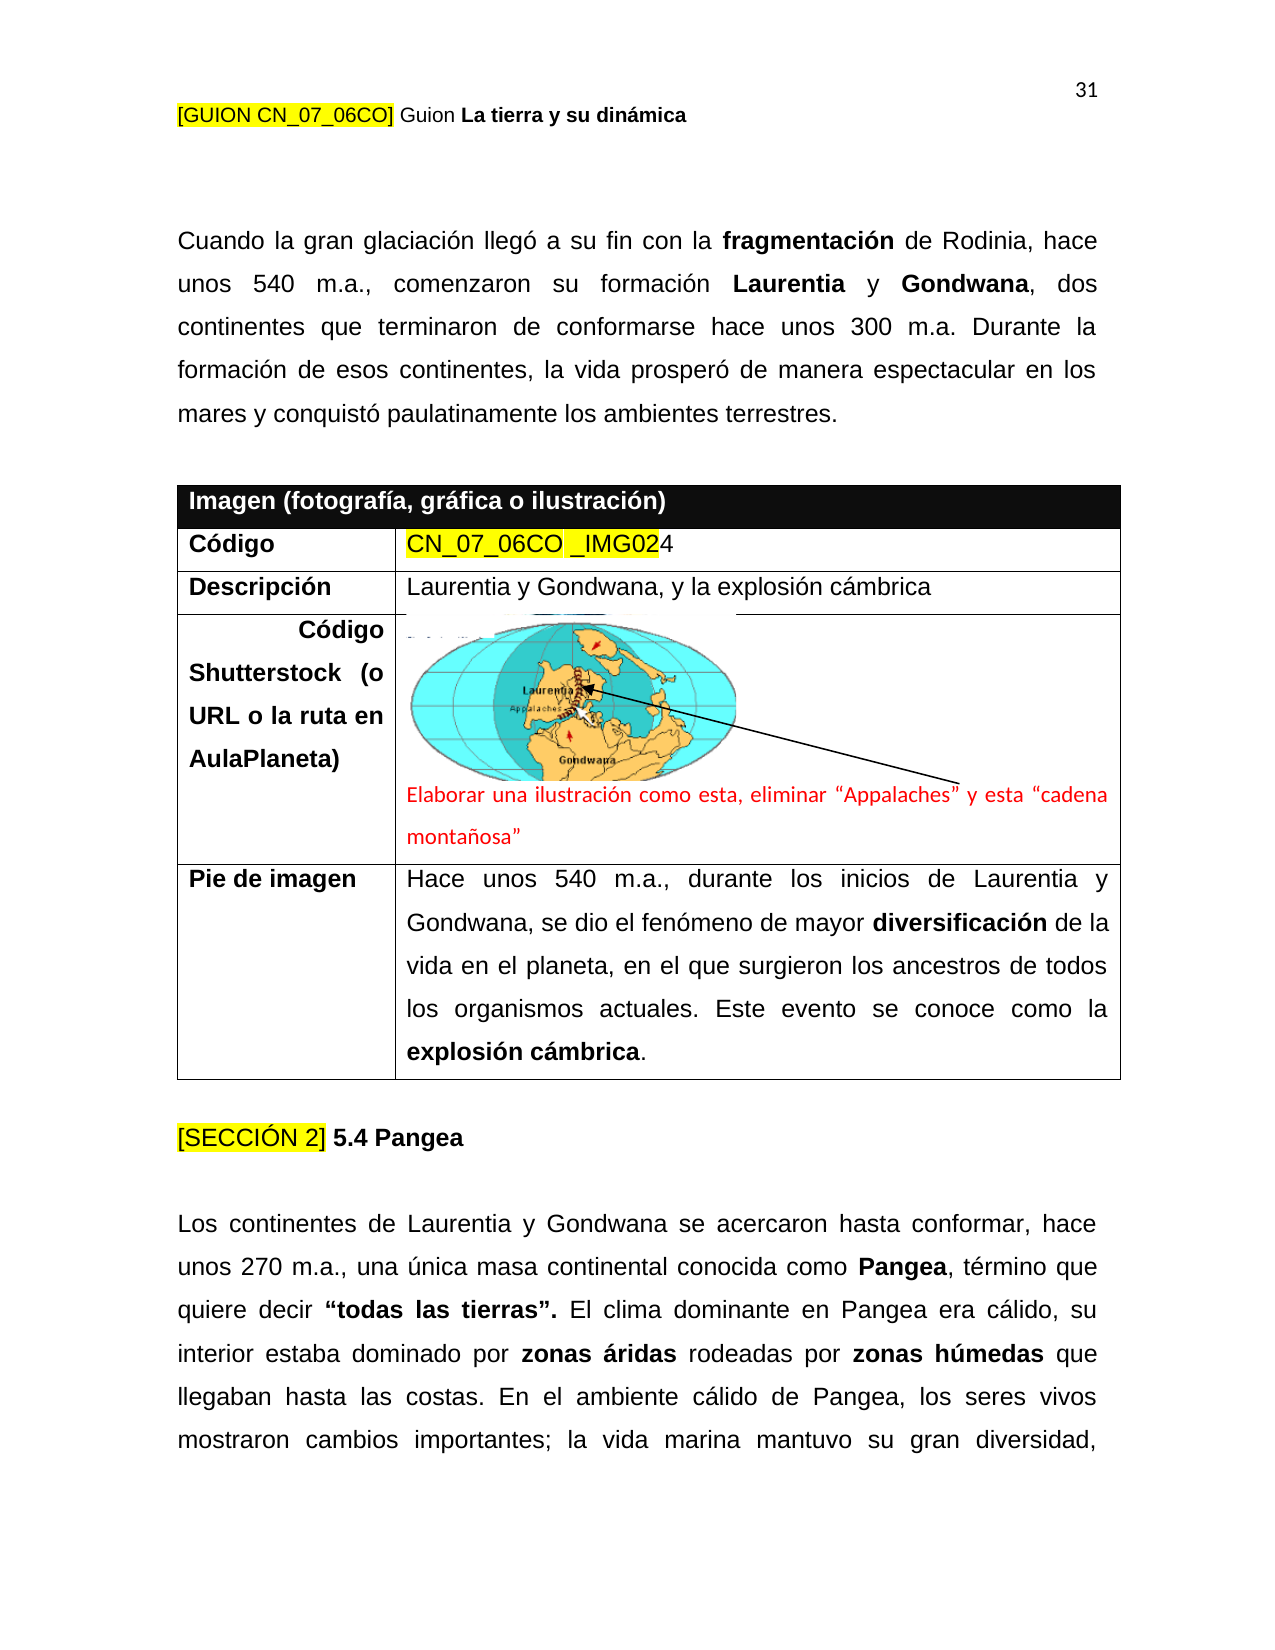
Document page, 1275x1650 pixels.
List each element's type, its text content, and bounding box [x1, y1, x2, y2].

picture [406, 614, 737, 781]
table_cell CN_07_06CO _IMG024 [396, 529, 1120, 571]
table_cell Código [178, 529, 395, 571]
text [177, 1209, 1098, 1454]
text [SECCIÓN 2] 5.4 Pangea [326, 1123, 1098, 1152]
table_cell Laurentia y Gondwana, y la explosión cámbrica [396, 572, 1120, 614]
table_cell Código Shutterstock (o URL o la ruta en AulaPlaneta) [178, 615, 395, 863]
table_cell Hace unos 540 m.a., durante los inicios de Laurentia y Gondwana, se dio el fenómeno de mayor diversificación de la vida en el planeta, en el que surgieron los ancestros de todos los organismos actuales. Este evento se conoce como la explosión cámbrica. [396, 865, 1120, 1079]
table_cell Pie de imagen [178, 865, 395, 1079]
table_cell Descripción [178, 572, 395, 614]
table_cell Elaborar una ilustración como esta, eliminar “Appalaches” y esta “cadena montañosa” [396, 615, 1120, 863]
table_header Imagen (fotografía, gráfica o ilustración) [178, 486, 1120, 528]
text Cuando la gran glaciación llegó a su fin con la fragmentación de Rodinia, hace unos 540 m.a., comenzaron su formación Laurentia y Gondwana, dos continentes que terminaron de conformarse hace unos 300 m.a. Durante la formación de esos continentes, la vida prosperó de manera espectacular en los mares y conquistó paulatinamente los ambientes terrestres. [177, 226, 1098, 427]
